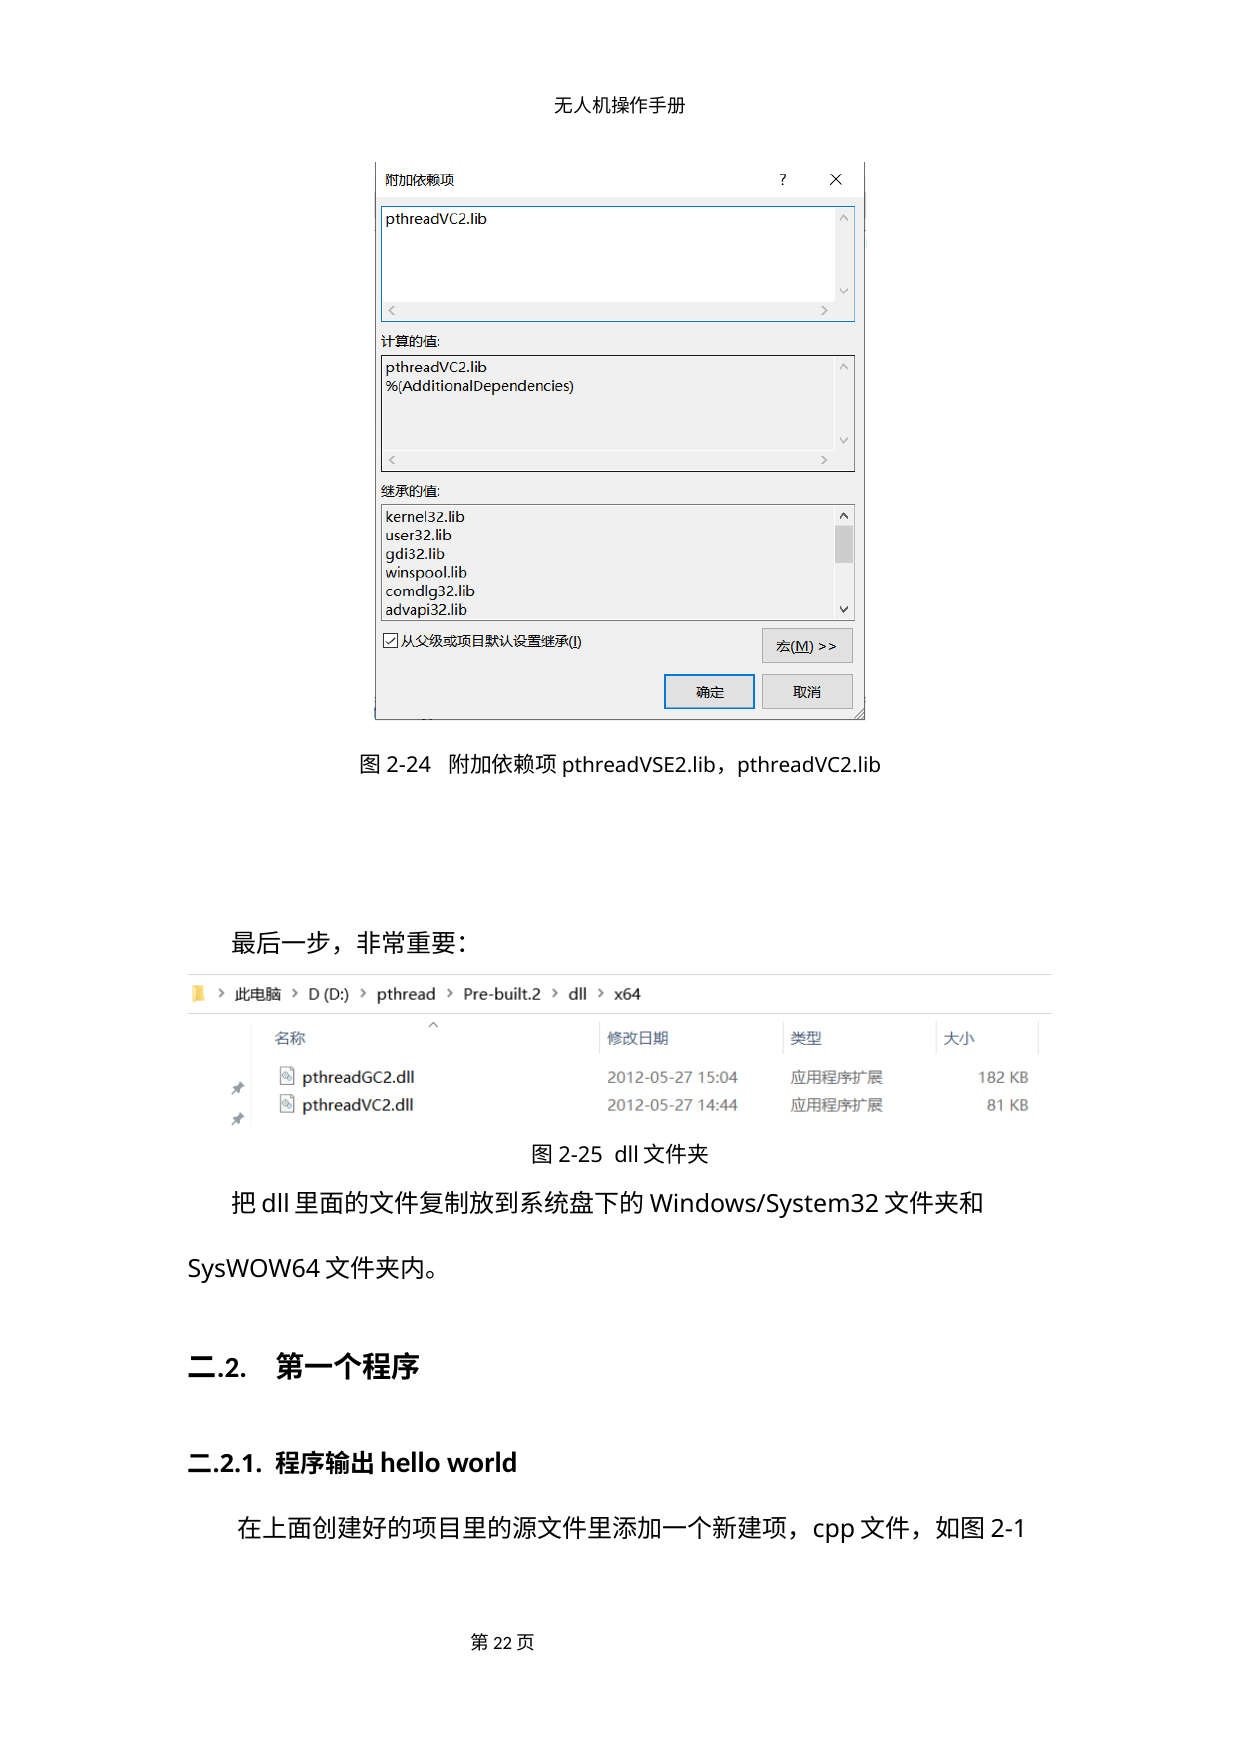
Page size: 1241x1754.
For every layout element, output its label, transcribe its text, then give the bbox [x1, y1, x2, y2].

list 程序输出hello world [187, 1429, 1053, 1494]
list 第一个程序 [187, 1332, 1053, 1397]
text 图 2-25 dll文件夹 [187, 1137, 1053, 1169]
picture [187, 974, 1053, 1126]
text 图 2-24 附加依赖项pthreadVSE2.lib，pthreadVC2.lib [187, 747, 1053, 779]
text 把dll里面的文件复制放到系统盘下的Windows/System32文件夹和SysWOW64文件夹内。 [187, 1169, 1053, 1299]
picture [374, 162, 867, 721]
text 最后一步，非常重要： [187, 909, 1053, 974]
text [187, 1494, 1053, 1559]
